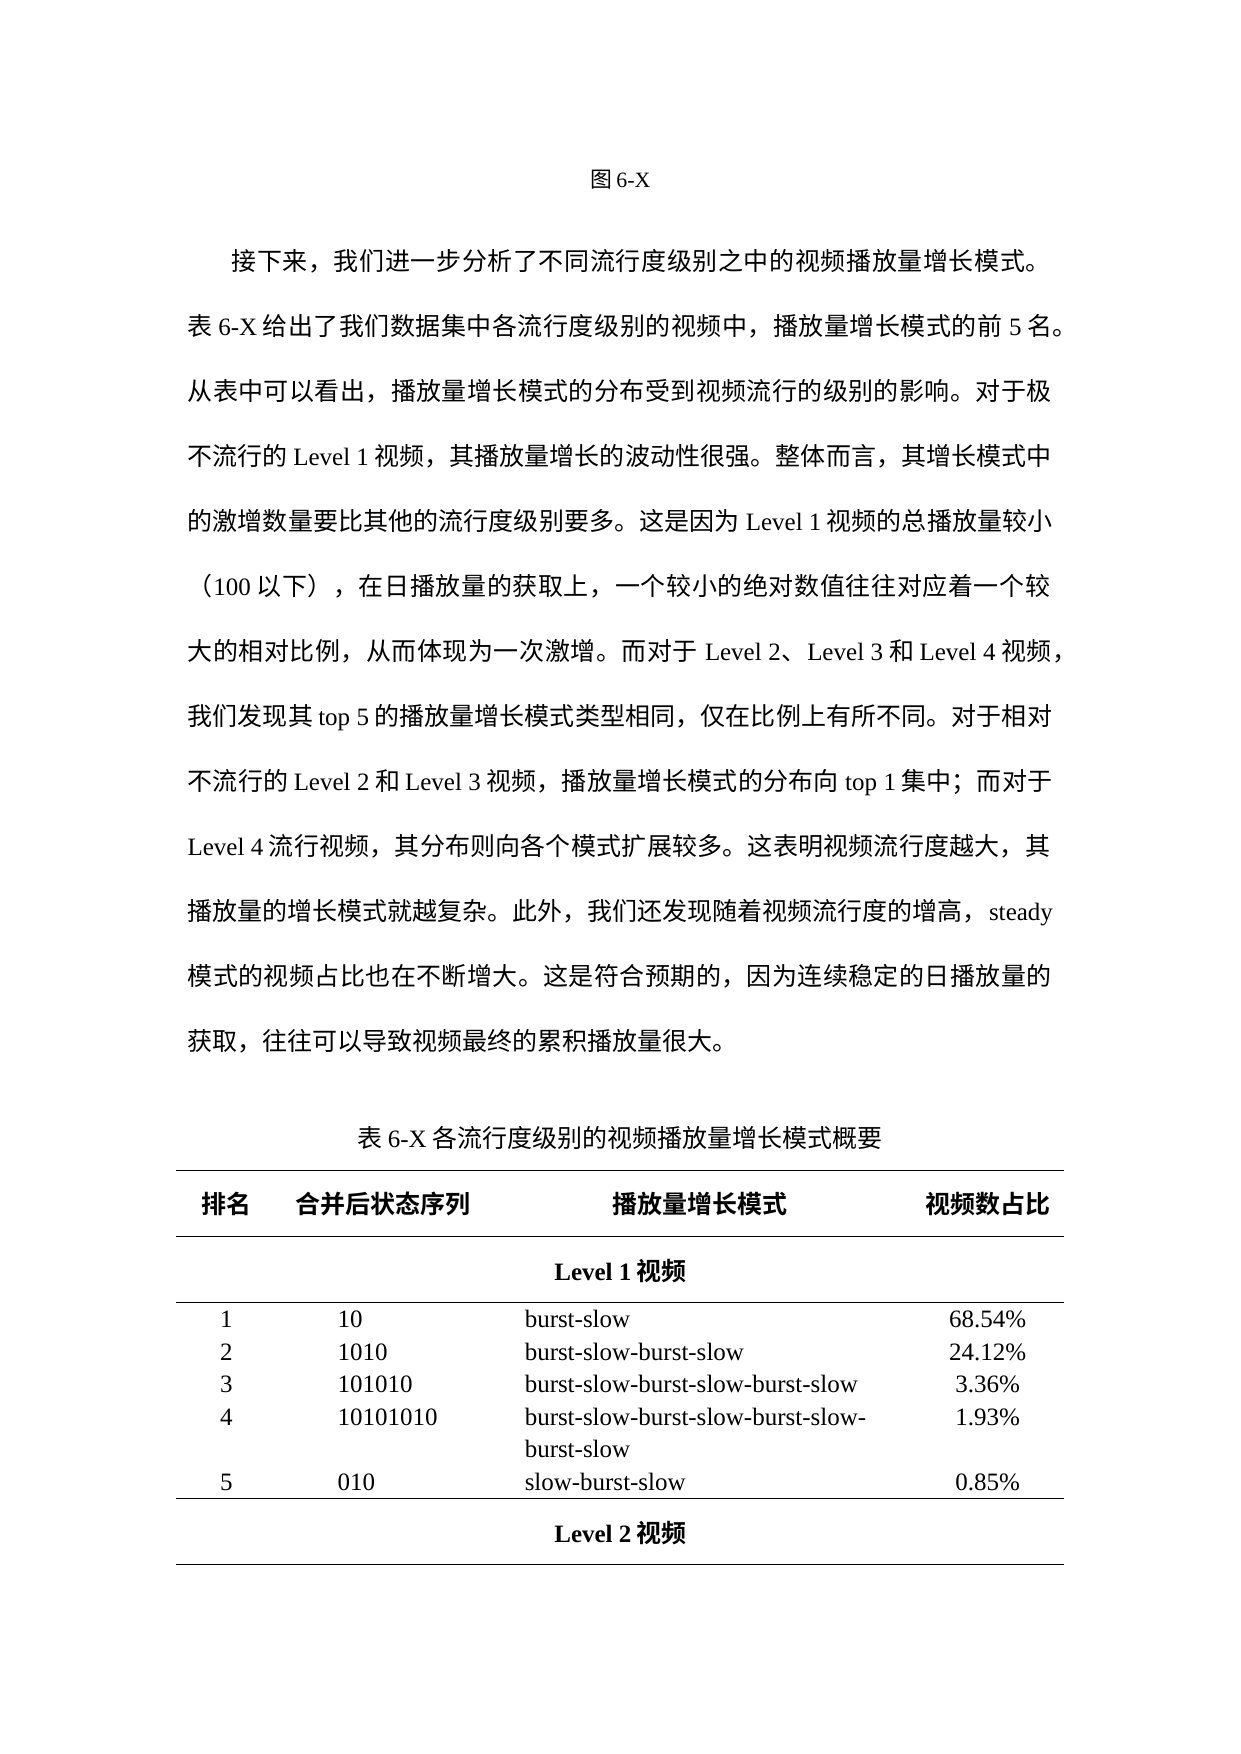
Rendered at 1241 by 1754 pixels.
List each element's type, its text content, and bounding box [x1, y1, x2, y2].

table_cell 4 [176, 1400, 276, 1465]
table_header 播放量增长模式 [489, 1171, 911, 1236]
table_cell burst-slow-burst-slow [489, 1335, 911, 1368]
table_cell 10 [276, 1303, 488, 1335]
text 图6-X [187, 162, 1053, 194]
table_cell 1.93% [911, 1400, 1064, 1465]
table_cell Level 1视频 [176, 1237, 1064, 1302]
table_cell 68.54% [911, 1303, 1064, 1335]
table_cell 3.36% [911, 1368, 1064, 1400]
text 表6-X 各流行度级别的视频播放量增长模式概要 [187, 1104, 1053, 1169]
table_cell 0.85% [911, 1465, 1064, 1498]
table_cell 1010 [276, 1335, 488, 1368]
table_cell slow-burst-slow [489, 1465, 911, 1498]
table_cell burst-slow-burst-slow-burst-slow [489, 1368, 911, 1400]
table_header 视频数占比 [911, 1171, 1064, 1236]
table_cell 1 [176, 1303, 276, 1335]
table_header 排名 [176, 1171, 276, 1236]
table_header 合并后状态序列 [276, 1171, 488, 1236]
table_cell 24.12% [911, 1335, 1064, 1368]
text 接下来，我们进一步分析了不同流行度级别之中的视频播放量增长模式。表6-X给出了我们数据集中各流行度级别的视频中，播放量增长模式的前5名。从表中可以看出，播放量增长模式的分布受到视频流行的级别的影响。对于极不流行的Level 1视频，其播放量增长的波动性很强。整体而言，其增长模式中的激增数量要比其他的流行度级别要多。这是因为Level 1视频的总播放量较小（100以下），在日播放量的获取上，一个较小的绝对数值往往对应着一个较大的相对比例，从而体现为一次激增。而对于Level 2、Level 3和Level 4视频，我们发现其top 5的播放量增长模式类型相同，仅在比例上有所不同。对于相对不流行的Level 2和Level 3视频，播放量增长模式的分布向top 1集中；而对于Level 4流行视频，其分布则向各个模式扩展较多。这表明视频流行度越大，其播放量的增长模式就越复杂。此外，我们还发现随着视频流行度的增高，steady模式的视频占比也在不断增大。这是符合预期的，因为连续稳定的日播放量的获取，往往可以导致视频最终的累积播放量很大。 [187, 227, 1053, 1072]
table_cell Level 2视频 [176, 1499, 1064, 1564]
table_cell 5 [176, 1465, 276, 1498]
table_cell 3 [176, 1368, 276, 1400]
table_cell burst-slow-burst-slow-burst-slow- burst-slow [489, 1400, 911, 1465]
table_cell 010 [276, 1465, 488, 1498]
table_cell burst-slow [489, 1303, 911, 1335]
table_cell 101010 [276, 1368, 488, 1400]
table_cell 10101010 [276, 1400, 488, 1465]
table_cell 2 [176, 1335, 276, 1368]
